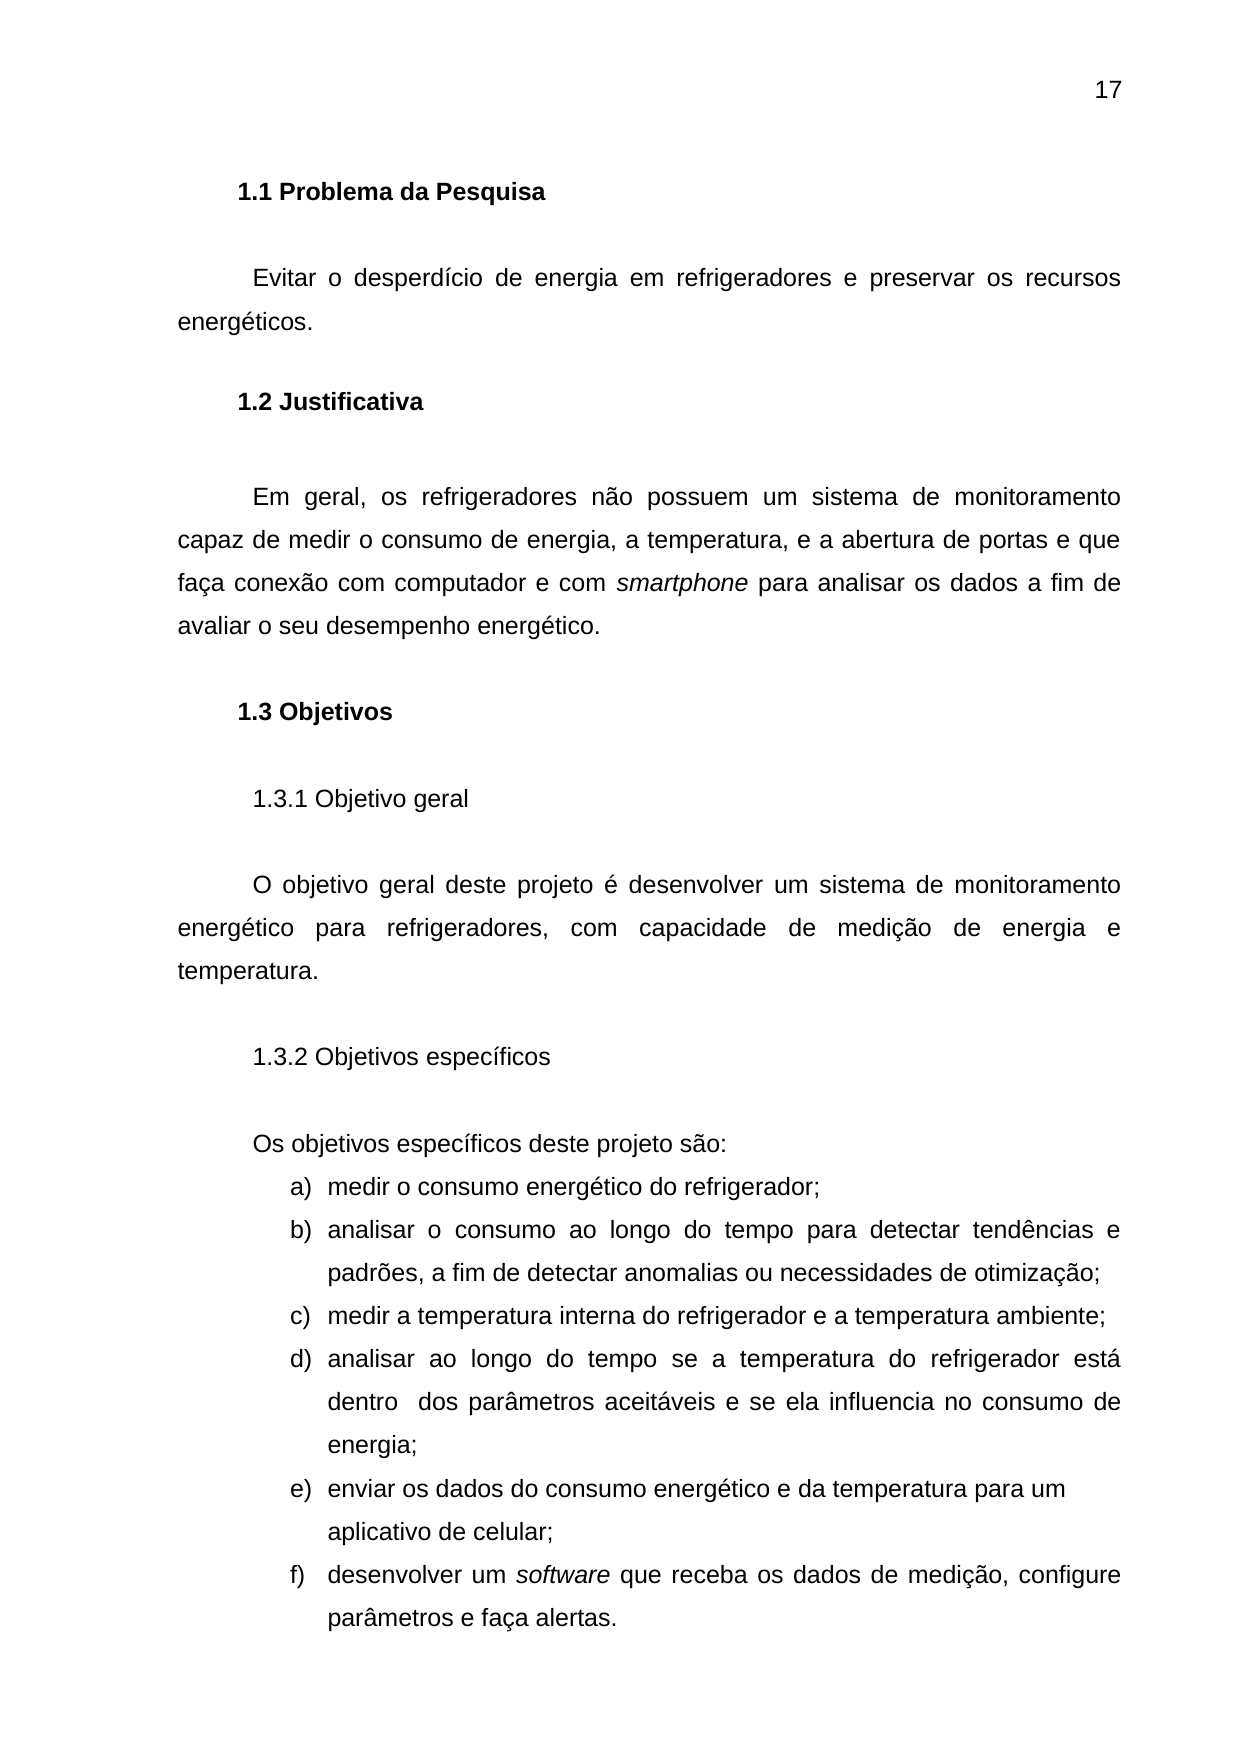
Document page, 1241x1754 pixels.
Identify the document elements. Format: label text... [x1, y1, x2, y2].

text Evitar o desperdício de energia em refrigeradores e preservar os recursos energéticos. [177, 263, 1122, 335]
subtitle 1.2 Justificativa [237, 387, 1122, 416]
list enviar os dados do consumo energético e da temperatura para um [290, 1474, 1122, 1502]
list medir o consumo energético do refrigerador; [290, 1172, 1122, 1201]
text Os objetivos específicos deste projeto são: [177, 1129, 1122, 1157]
text O objetivo geral deste projeto é desenvolver um sistema de monitoramento energético para refrigeradores, com capacidade de medição de energia e temperatura. [177, 870, 1122, 985]
list medir a temperatura interna do refrigerador e a temperatura ambiente; [290, 1301, 1122, 1330]
list desenvolver um software que receba os dados de medição, configure parâmetros e faça alertas. [290, 1560, 1122, 1632]
subtitle 1.1 Problema da Pesquisa [177, 177, 1122, 206]
text aplicativo de celular; [252, 1517, 1122, 1546]
list analisar o consumo ao longo do tempo para detectar tendências e padrões, a fim de detectar anomalias ou necessidades de otimização; [290, 1215, 1122, 1287]
subtitle 1.3.2 Objetivos específicos [177, 1042, 1122, 1071]
subtitle 1.3 Objetivos [177, 697, 1122, 726]
list analisar ao longo do tempo se a temperatura do refrigerador está dentro dos parâmetros aceitáveis e se ela influencia no consumo de energia; [290, 1344, 1122, 1459]
text Em geral, os refrigeradores não possuem um sistema de monitoramento capaz de medir o consumo de energia, a temperatura, e a abertura de portas e que faça conexão com computador e com smartphone para analisar os dados a fim de avaliar o seu desempenho energético. [177, 482, 1122, 640]
subtitle 1.3.1 Objetivo geral [177, 784, 1122, 812]
